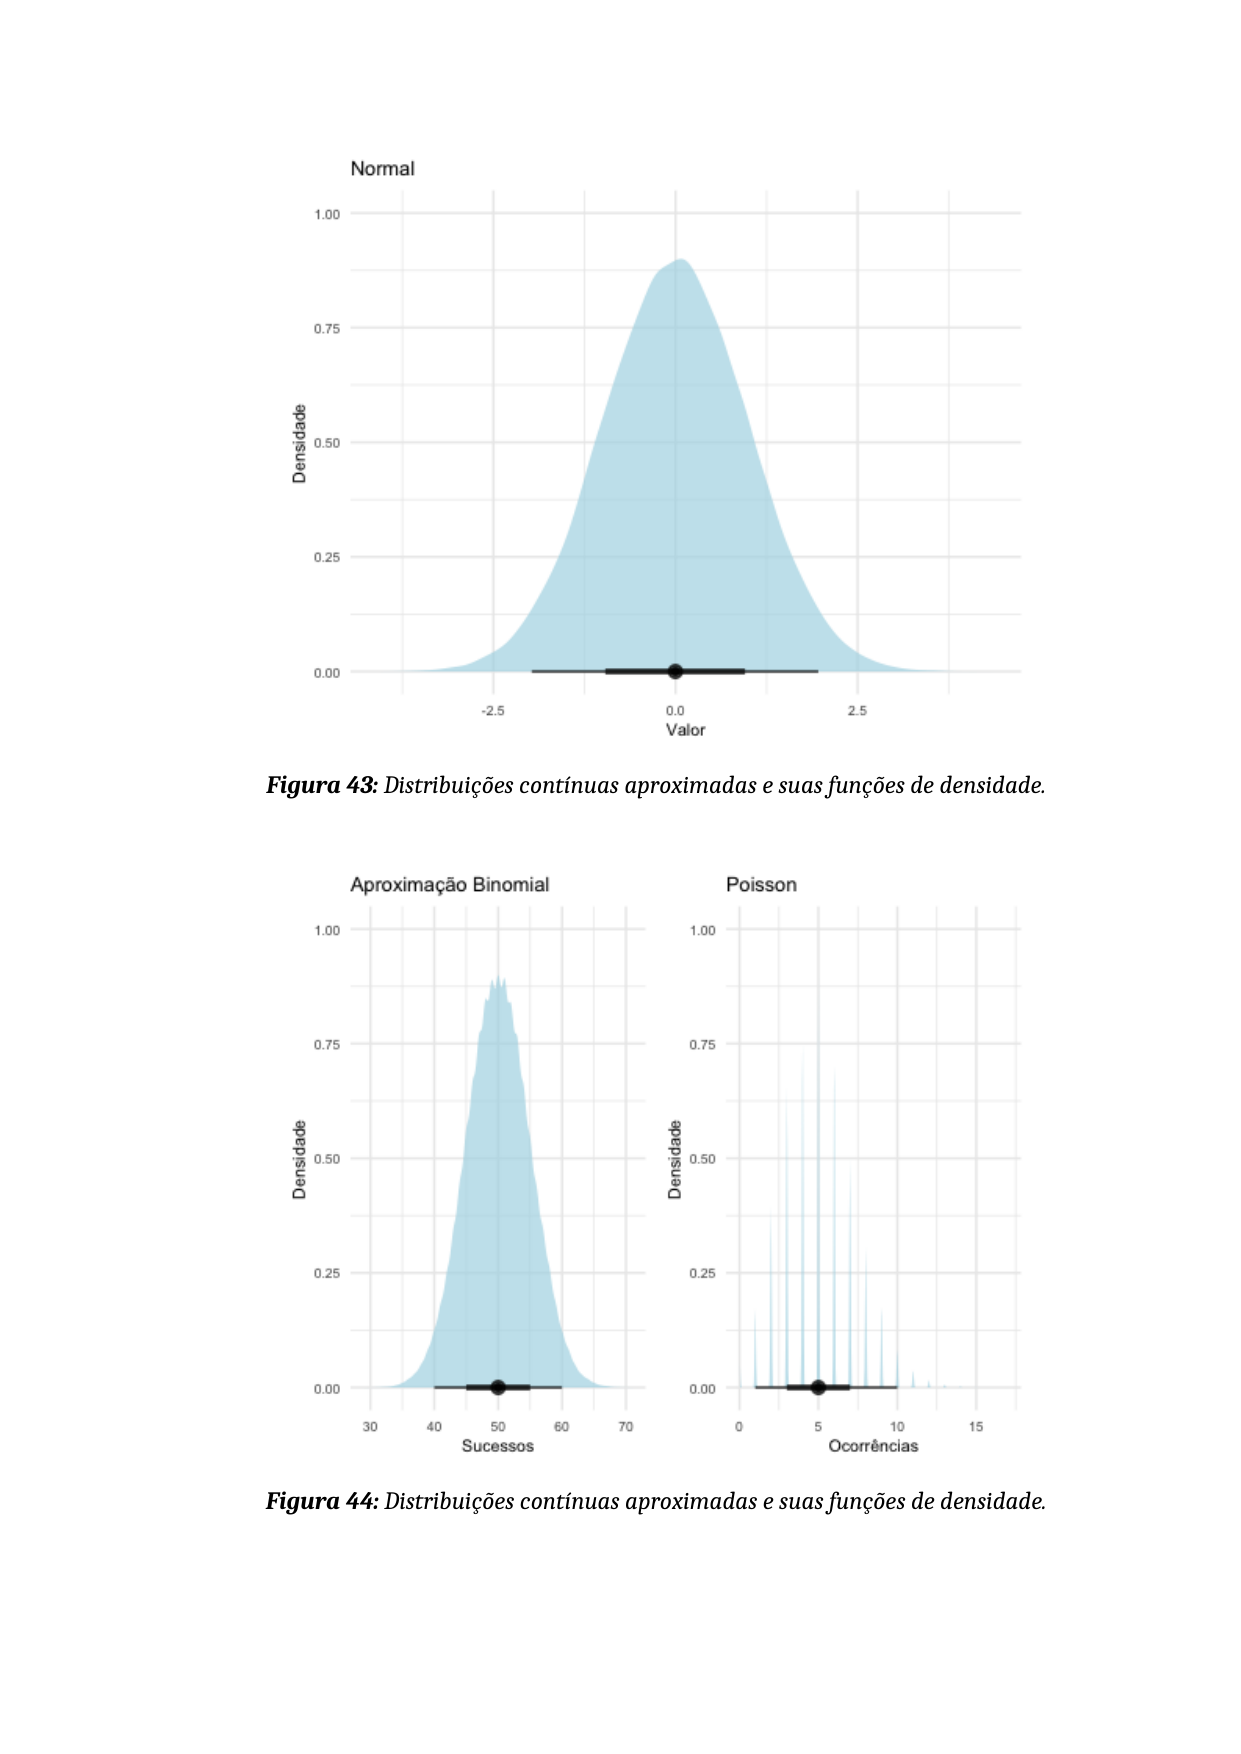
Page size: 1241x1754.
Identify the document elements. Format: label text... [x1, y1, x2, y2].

text Figura : Distribuições contínuas aproximadas e suas funções de densidade. [225, 1487, 1090, 1515]
picture [282, 150, 1033, 750]
text Figura : Distribuições contínuas aproximadas e suas funções de densidade. [225, 771, 1090, 799]
picture [282, 865, 1033, 1466]
